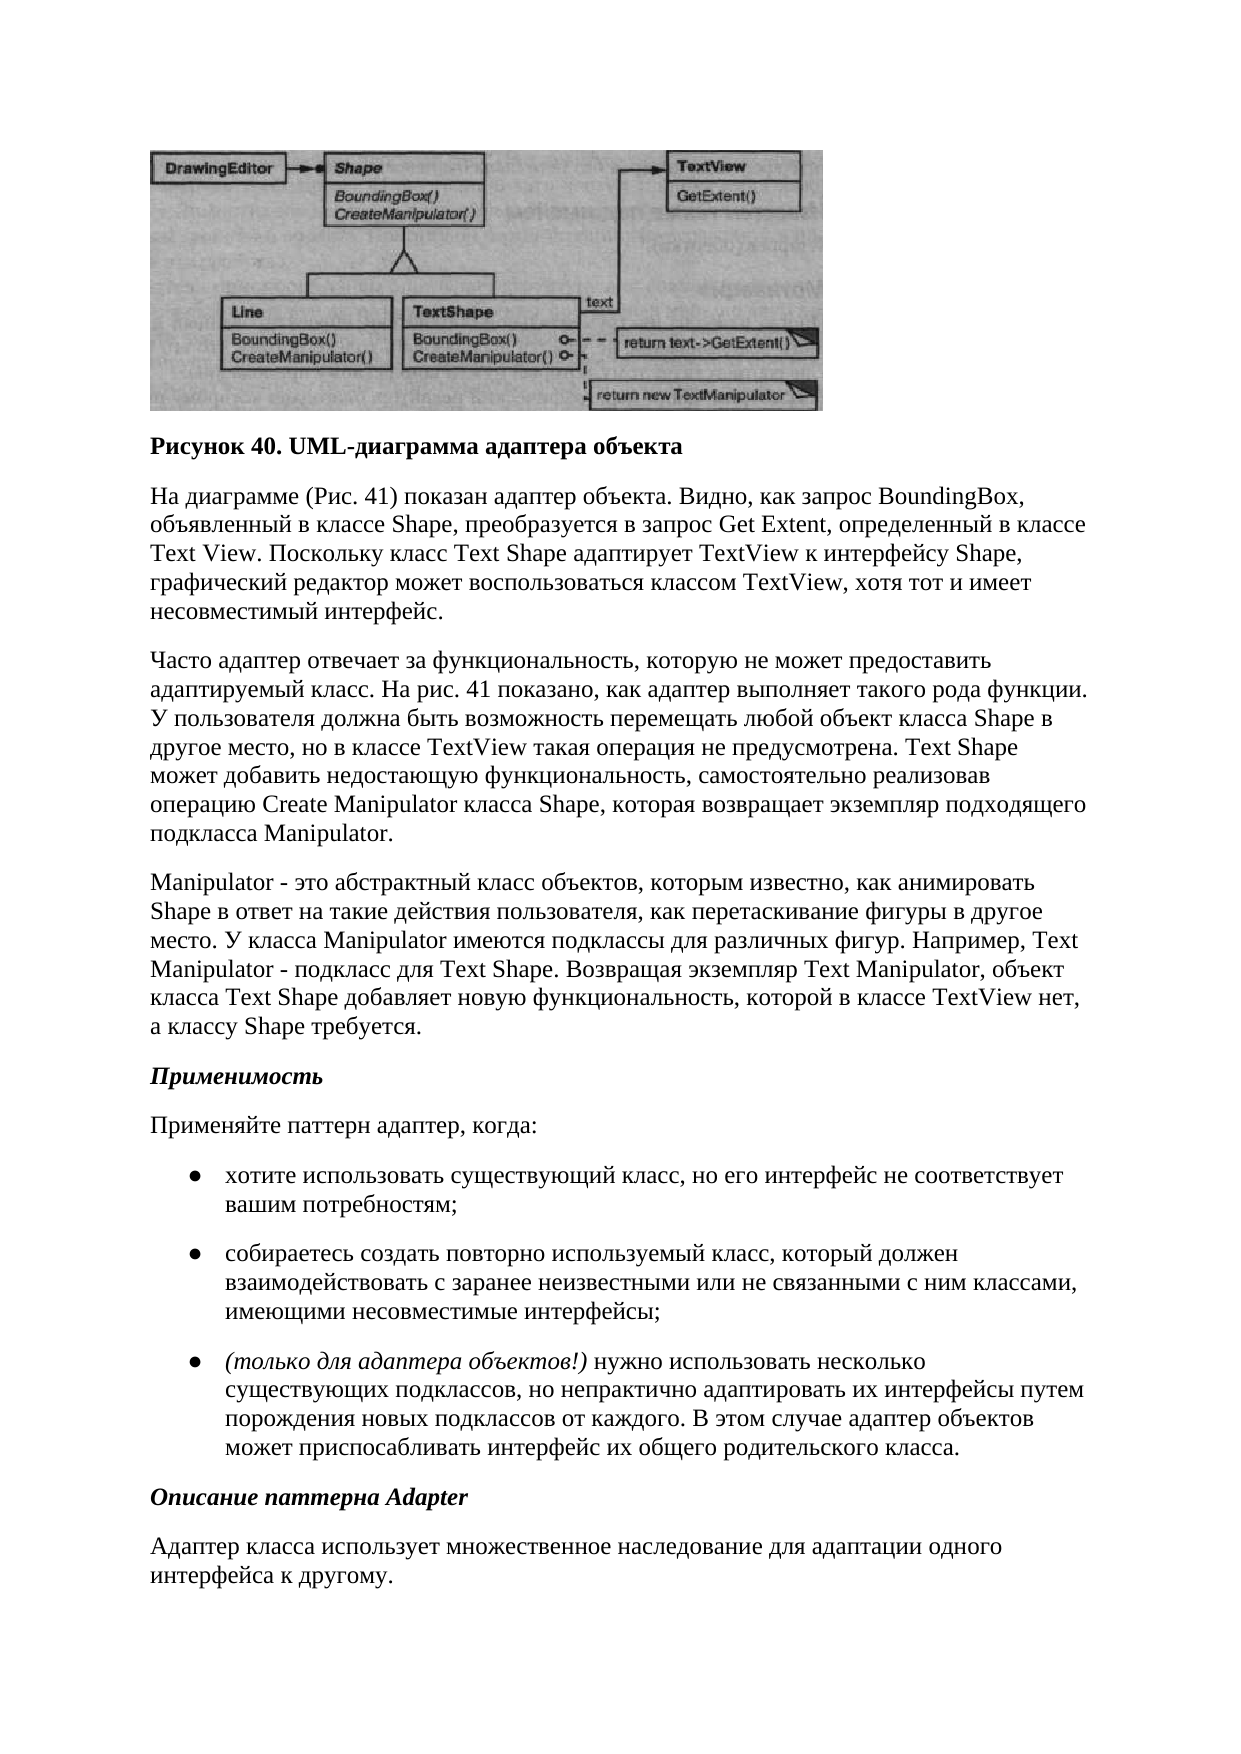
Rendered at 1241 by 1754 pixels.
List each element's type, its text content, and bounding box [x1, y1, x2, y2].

text Часто адаптер отвечает за функциональность, которую не может предоставить адаптируемый класс. На рис. 41 показано, как адаптер выполняет такого рода функции. У пользователя должна быть возможность перемещать любой объект класса Shape в другое место, но в классе TextView такая операция не предусмотрена. Text Shape может добавить недостающую функциональность, самостоятельно реализовав операцию Create Manipulator класса Shape, которая возвращает экземпляр подходящего подкласса Manipulator. [150, 645, 1153, 847]
picture [150, 150, 823, 411]
text Описание паттерна Adapter [150, 1482, 1153, 1510]
text Применимость [150, 1061, 1153, 1089]
text Адаптер класса использует множественное наследование для адаптации одного интерфейса к другому. [150, 1531, 1153, 1589]
text На диаграмме (Рис. 41) показан адаптер объекта. Видно, как запрос BoundingBox, объявленный в классе Shape, преобразуется в запрос Get Extent, определенный в классе Text View. Поскольку класс Text Shape адаптирует TextView к интерфейсу Shape, графический редактор может воспользоваться классом TextView, хотя тот и имеет несовместимый интерфейс. [150, 481, 1153, 624]
list собираетесь создать повторно используемый класс, который должен взаимодействовать с заранее неизвестными или не связанными с ним классами, имеющими несовместимые интерфейсы; [187, 1238, 1090, 1325]
text Рисунок 40. UML-диаграмма адаптера объекта [150, 431, 1153, 460]
list хотите использовать существующий класс, но его интерфейс не соответствует вашим потребностям; [187, 1160, 1090, 1218]
text Manipulator - это абстрактный класс объектов, которым известно, как анимировать Shape в ответ на такие действия пользователя, как перетаскивание фигуры в другое место. У класса Manipulator имеются подклассы для различных фигур. Например, Text Manipulator - подкласс для Text Shape. Возвращая экземпляр Text Manipulator, объект класса Text Shape добавляет новую функциональность, которой в классе TextView нет, а классу Shape требуется. [150, 867, 1153, 1040]
text Применяйте паттерн адаптер, когда: [150, 1110, 1153, 1139]
list (только для адаптера объектов!) нужно использовать несколько существующих подклассов, но непрактично адаптировать их интерфейсы путем порождения новых подклассов от каждого. В этом случае адаптер объектов может приспосабливать интерфейс их общего родительского класса. [187, 1346, 1090, 1461]
